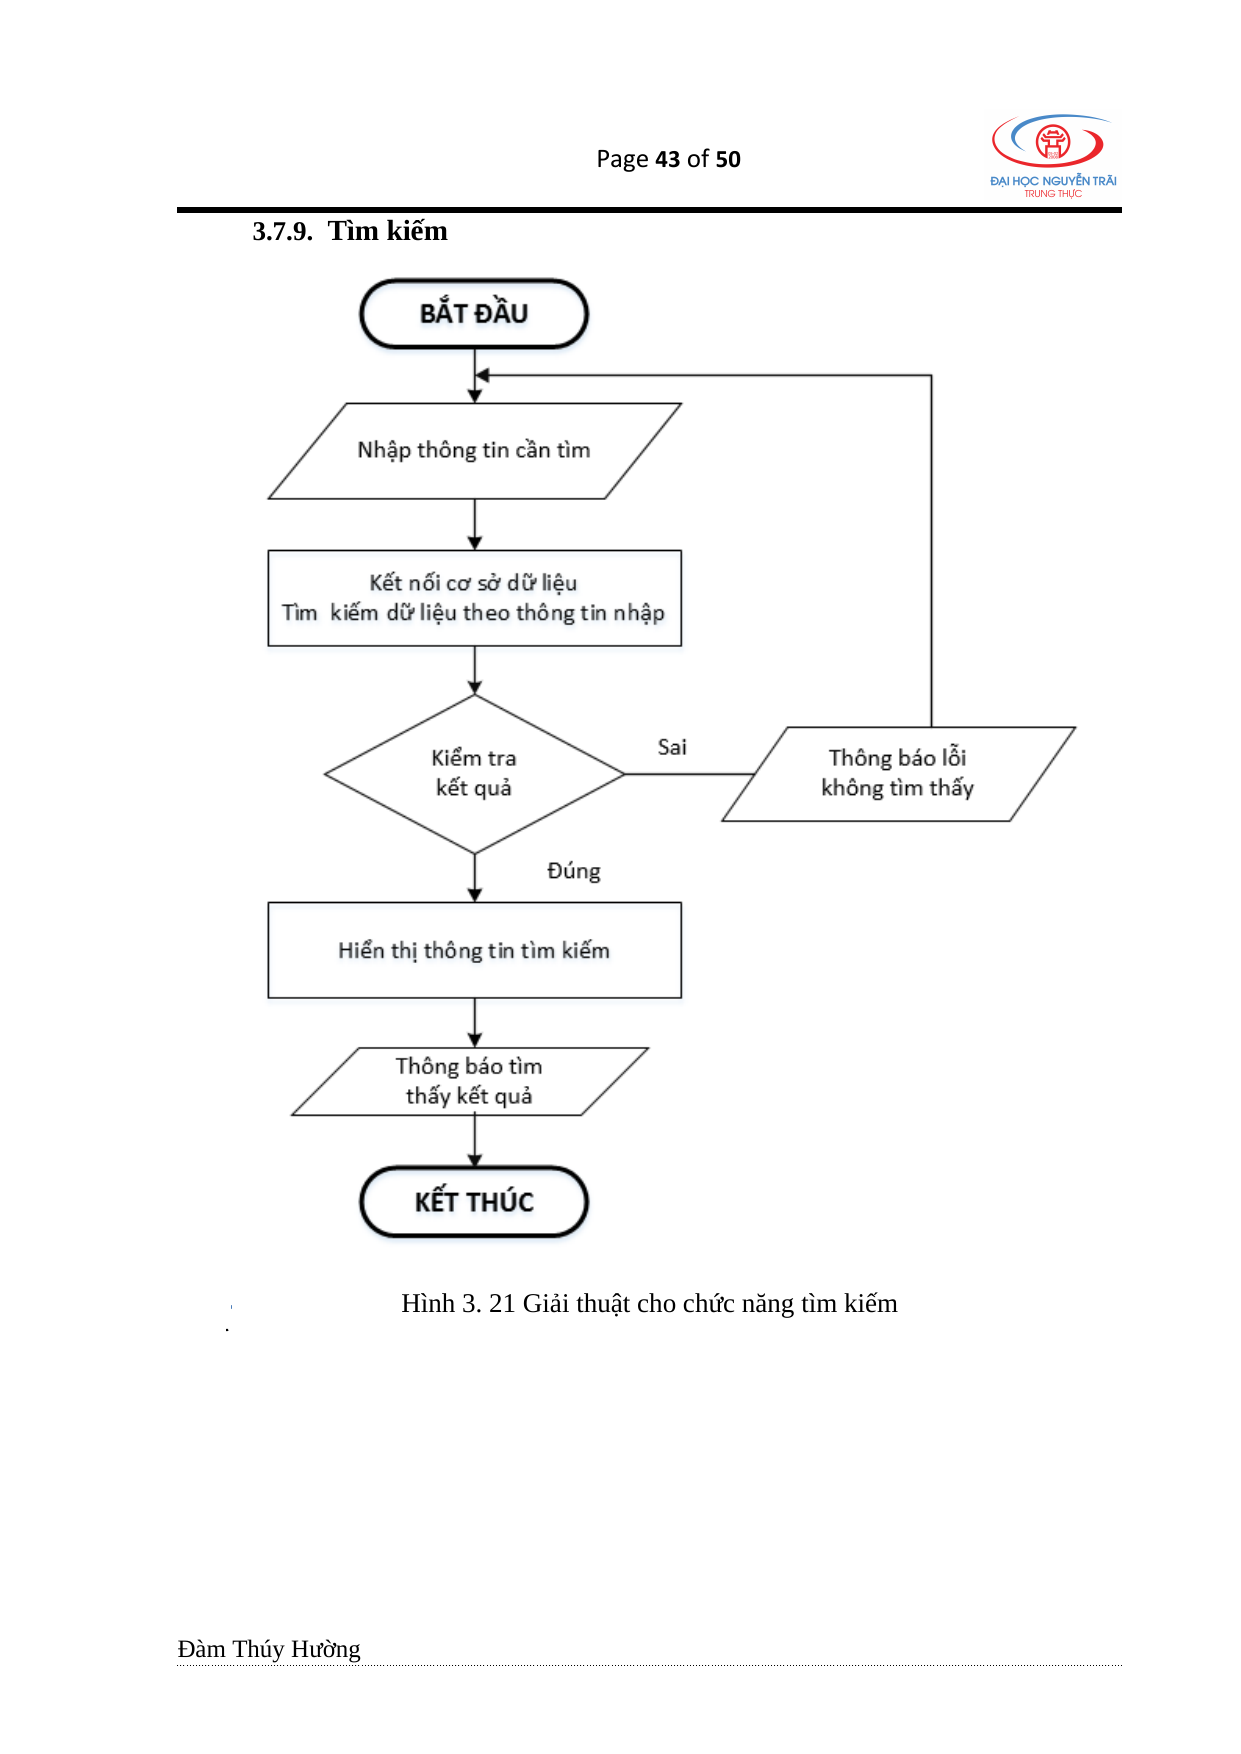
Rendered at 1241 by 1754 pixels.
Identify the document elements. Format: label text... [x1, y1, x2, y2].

subtitle Tìm kiếm [252, 213, 1122, 247]
picture [210, 259, 1089, 1254]
picture [983, 109, 1123, 202]
